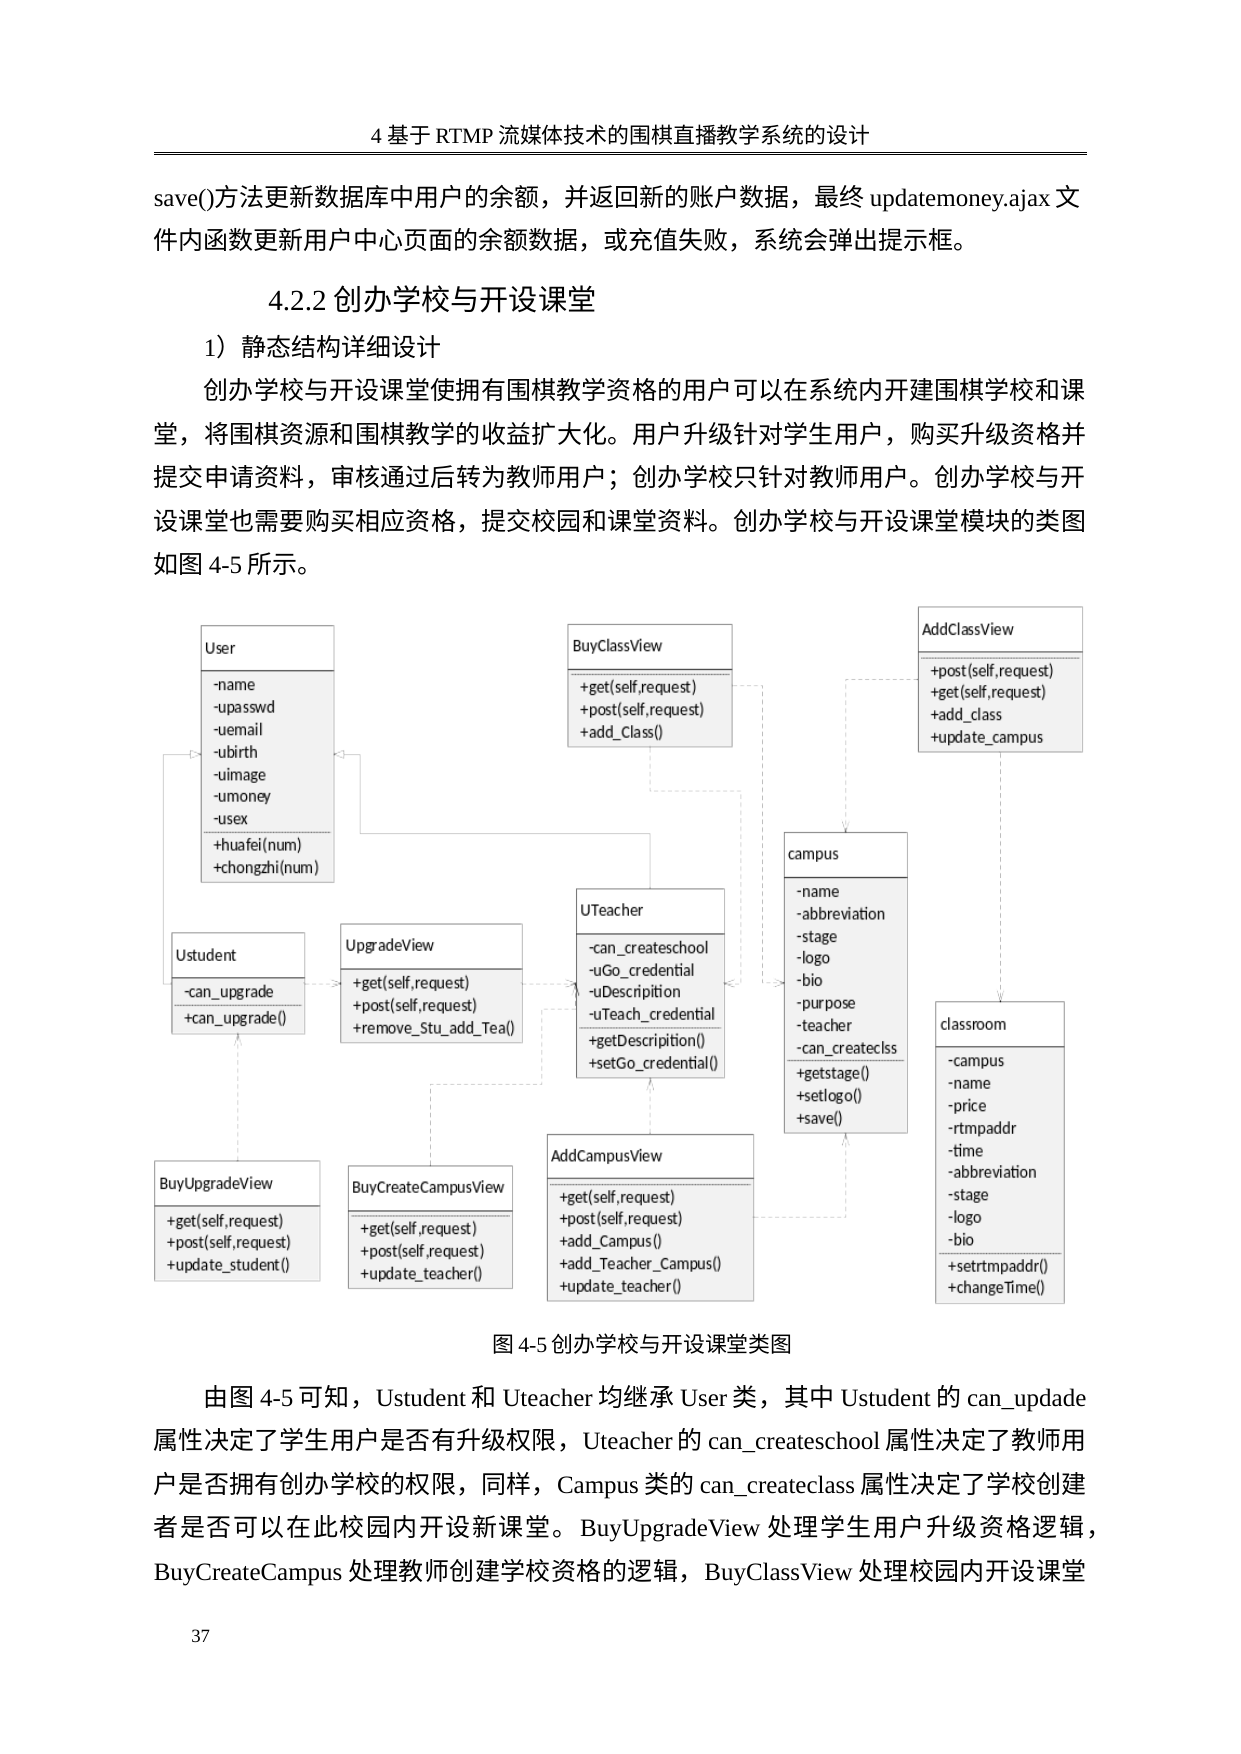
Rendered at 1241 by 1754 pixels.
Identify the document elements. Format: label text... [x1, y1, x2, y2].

text 图4-5创办学校与开设课堂类图 [153, 1327, 1087, 1359]
text 1）静态结构详细设计 [153, 327, 1087, 363]
subtitle 创办学校与开设课堂 [268, 277, 1087, 319]
text 创办学校与开设课堂使拥有围棋教学资格的用户可以在系统内开建围棋学校和课堂，将围棋资源和围棋教学的收益扩大化。用户升级针对学生用户，购买升级资格并提交申请资料，审核通过后转为教师用户；创办学校只针对教师用户。创办学校与开设课堂也需要购买相应资格，提交校园和课堂资料。创办学校与开设课堂模块的类图如图4-5所示。 [153, 371, 1087, 581]
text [153, 1377, 1087, 1587]
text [153, 177, 1087, 257]
